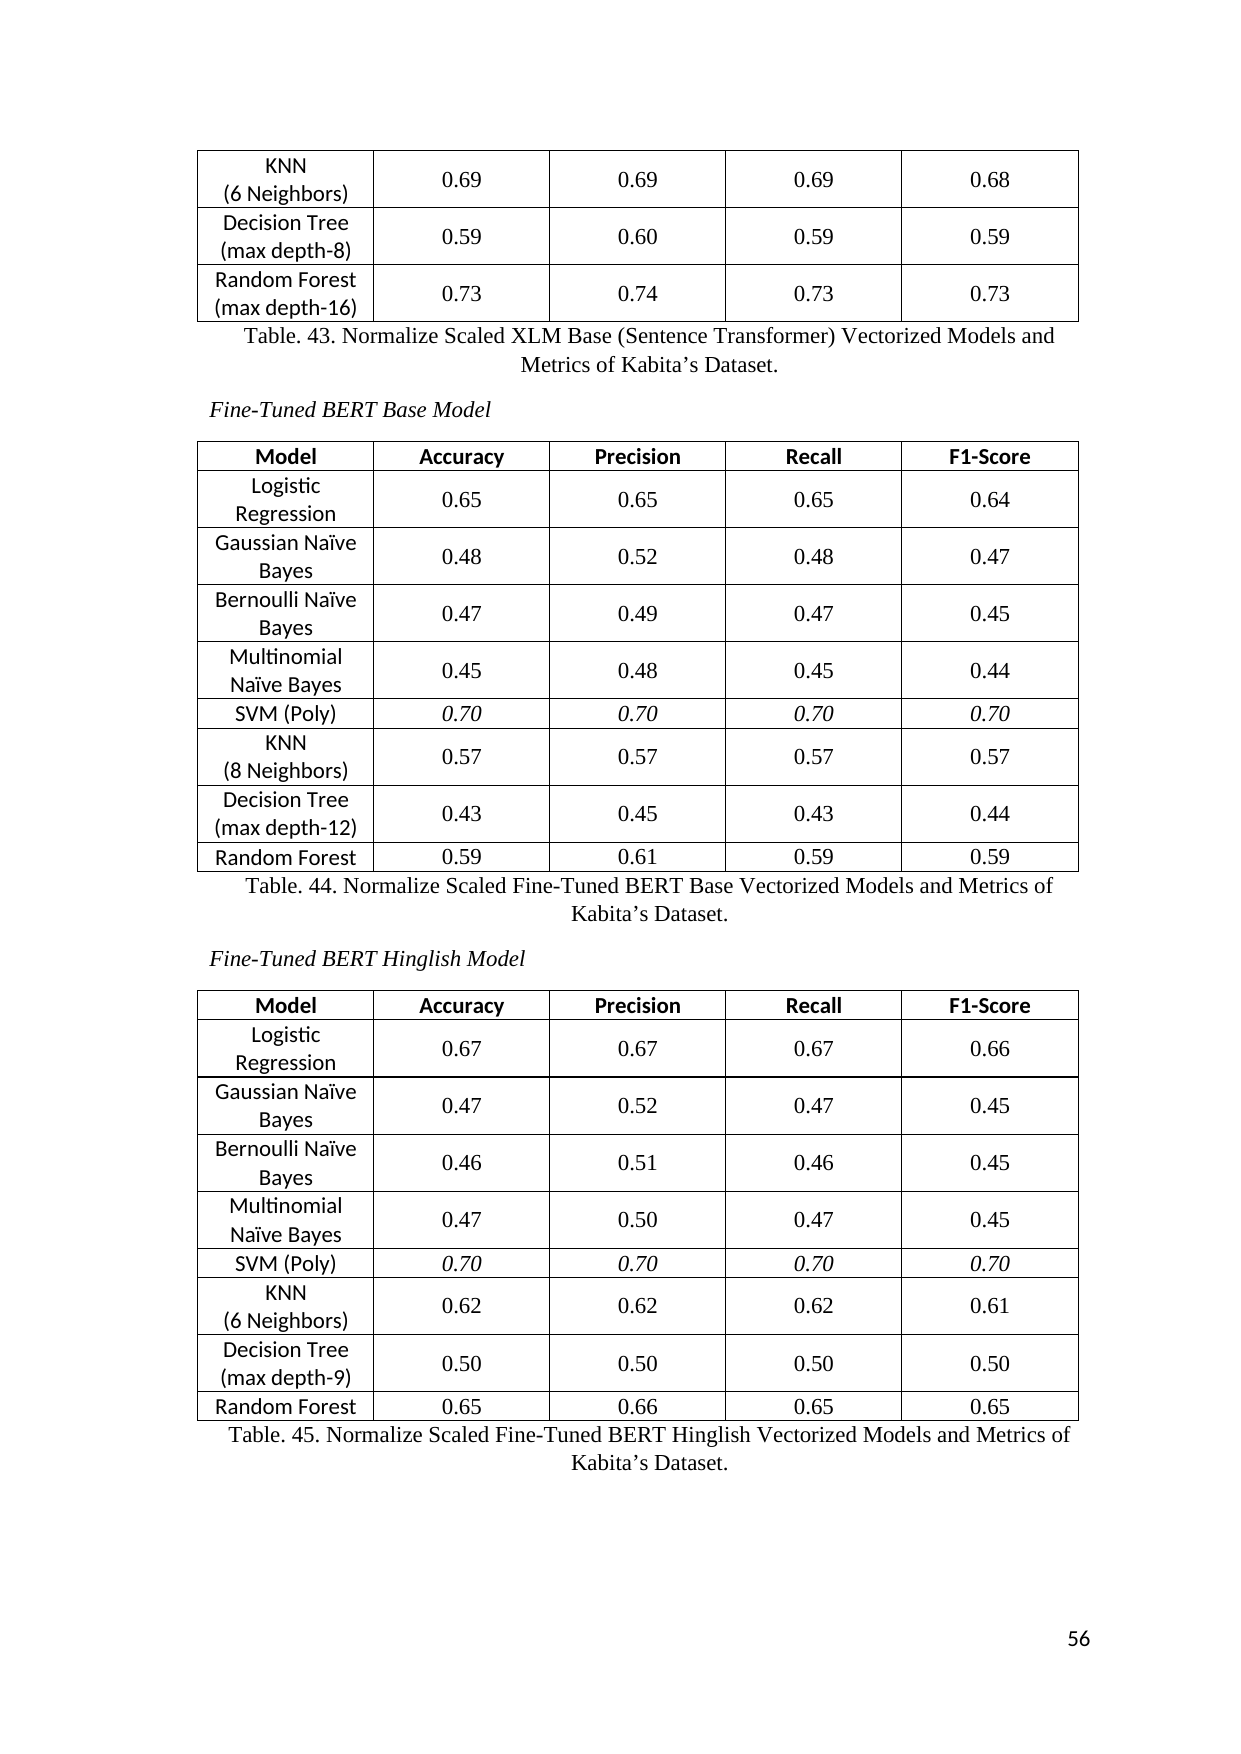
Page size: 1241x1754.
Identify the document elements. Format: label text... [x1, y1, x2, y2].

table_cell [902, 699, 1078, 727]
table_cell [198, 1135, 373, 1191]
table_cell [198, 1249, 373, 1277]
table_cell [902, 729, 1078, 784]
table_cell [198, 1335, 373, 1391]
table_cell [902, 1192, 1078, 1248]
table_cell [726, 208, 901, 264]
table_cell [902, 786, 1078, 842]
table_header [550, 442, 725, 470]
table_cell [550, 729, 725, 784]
text Fine-Tuned BERT Base Model [209, 396, 1090, 422]
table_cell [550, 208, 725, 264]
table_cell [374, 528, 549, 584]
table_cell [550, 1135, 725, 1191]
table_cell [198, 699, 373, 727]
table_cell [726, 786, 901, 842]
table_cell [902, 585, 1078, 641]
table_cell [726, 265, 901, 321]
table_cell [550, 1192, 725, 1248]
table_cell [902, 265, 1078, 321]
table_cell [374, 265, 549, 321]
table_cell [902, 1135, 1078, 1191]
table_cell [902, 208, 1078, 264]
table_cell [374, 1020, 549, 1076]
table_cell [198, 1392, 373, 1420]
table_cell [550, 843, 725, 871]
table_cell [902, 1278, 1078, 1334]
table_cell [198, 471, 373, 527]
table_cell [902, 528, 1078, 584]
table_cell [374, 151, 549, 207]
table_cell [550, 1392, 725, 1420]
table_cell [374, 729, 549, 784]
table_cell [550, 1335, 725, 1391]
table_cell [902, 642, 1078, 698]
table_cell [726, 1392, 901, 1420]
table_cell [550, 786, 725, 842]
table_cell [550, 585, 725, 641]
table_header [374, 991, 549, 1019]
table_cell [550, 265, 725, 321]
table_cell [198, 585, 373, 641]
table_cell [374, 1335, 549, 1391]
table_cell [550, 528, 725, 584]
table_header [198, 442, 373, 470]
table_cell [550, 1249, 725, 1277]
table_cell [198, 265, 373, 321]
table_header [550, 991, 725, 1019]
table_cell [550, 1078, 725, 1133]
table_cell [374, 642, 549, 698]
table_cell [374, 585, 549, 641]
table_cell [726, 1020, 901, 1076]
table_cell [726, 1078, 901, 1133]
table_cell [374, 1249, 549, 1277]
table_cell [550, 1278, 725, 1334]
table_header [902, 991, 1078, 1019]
text Table. 44. Normalize Scaled Fine-Tuned BERT Base Vectorized Models and Metrics of Kabita’s Dataset. [209, 872, 1090, 926]
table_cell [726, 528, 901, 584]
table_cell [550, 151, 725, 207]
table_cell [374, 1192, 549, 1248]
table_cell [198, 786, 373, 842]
text Table. 43. Normalize Scaled XLM Base (Sentence Transformer) Vectorized Models and Metrics of Kabita’s Dataset. [209, 322, 1090, 377]
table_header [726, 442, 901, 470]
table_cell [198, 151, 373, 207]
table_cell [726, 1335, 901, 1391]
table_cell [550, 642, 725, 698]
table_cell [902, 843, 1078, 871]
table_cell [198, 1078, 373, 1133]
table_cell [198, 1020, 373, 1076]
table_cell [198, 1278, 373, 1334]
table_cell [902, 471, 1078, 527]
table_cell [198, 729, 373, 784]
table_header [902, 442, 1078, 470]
text Table. 45. Normalize Scaled Fine-Tuned BERT Hinglish Vectorized Models and Metrics of Kabita’s Dataset. [209, 1421, 1090, 1476]
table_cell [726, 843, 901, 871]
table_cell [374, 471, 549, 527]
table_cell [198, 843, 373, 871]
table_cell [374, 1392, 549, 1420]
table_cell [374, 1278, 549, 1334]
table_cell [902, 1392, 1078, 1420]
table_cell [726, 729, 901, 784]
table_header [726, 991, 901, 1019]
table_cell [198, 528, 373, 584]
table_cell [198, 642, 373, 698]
text Fine-Tuned BERT Hinglish Model [209, 945, 1090, 972]
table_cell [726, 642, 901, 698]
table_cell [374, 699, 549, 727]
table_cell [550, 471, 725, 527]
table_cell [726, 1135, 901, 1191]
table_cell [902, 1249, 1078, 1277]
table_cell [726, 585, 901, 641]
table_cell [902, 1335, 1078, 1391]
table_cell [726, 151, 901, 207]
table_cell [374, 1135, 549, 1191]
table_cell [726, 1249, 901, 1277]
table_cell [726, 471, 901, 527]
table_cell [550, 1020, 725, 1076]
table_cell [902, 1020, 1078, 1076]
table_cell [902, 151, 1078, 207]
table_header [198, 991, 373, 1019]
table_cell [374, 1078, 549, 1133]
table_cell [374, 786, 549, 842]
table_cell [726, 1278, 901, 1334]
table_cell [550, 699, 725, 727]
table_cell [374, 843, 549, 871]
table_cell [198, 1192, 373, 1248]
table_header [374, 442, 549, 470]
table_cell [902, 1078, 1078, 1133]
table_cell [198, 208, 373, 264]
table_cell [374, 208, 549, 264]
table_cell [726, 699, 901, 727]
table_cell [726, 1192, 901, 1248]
